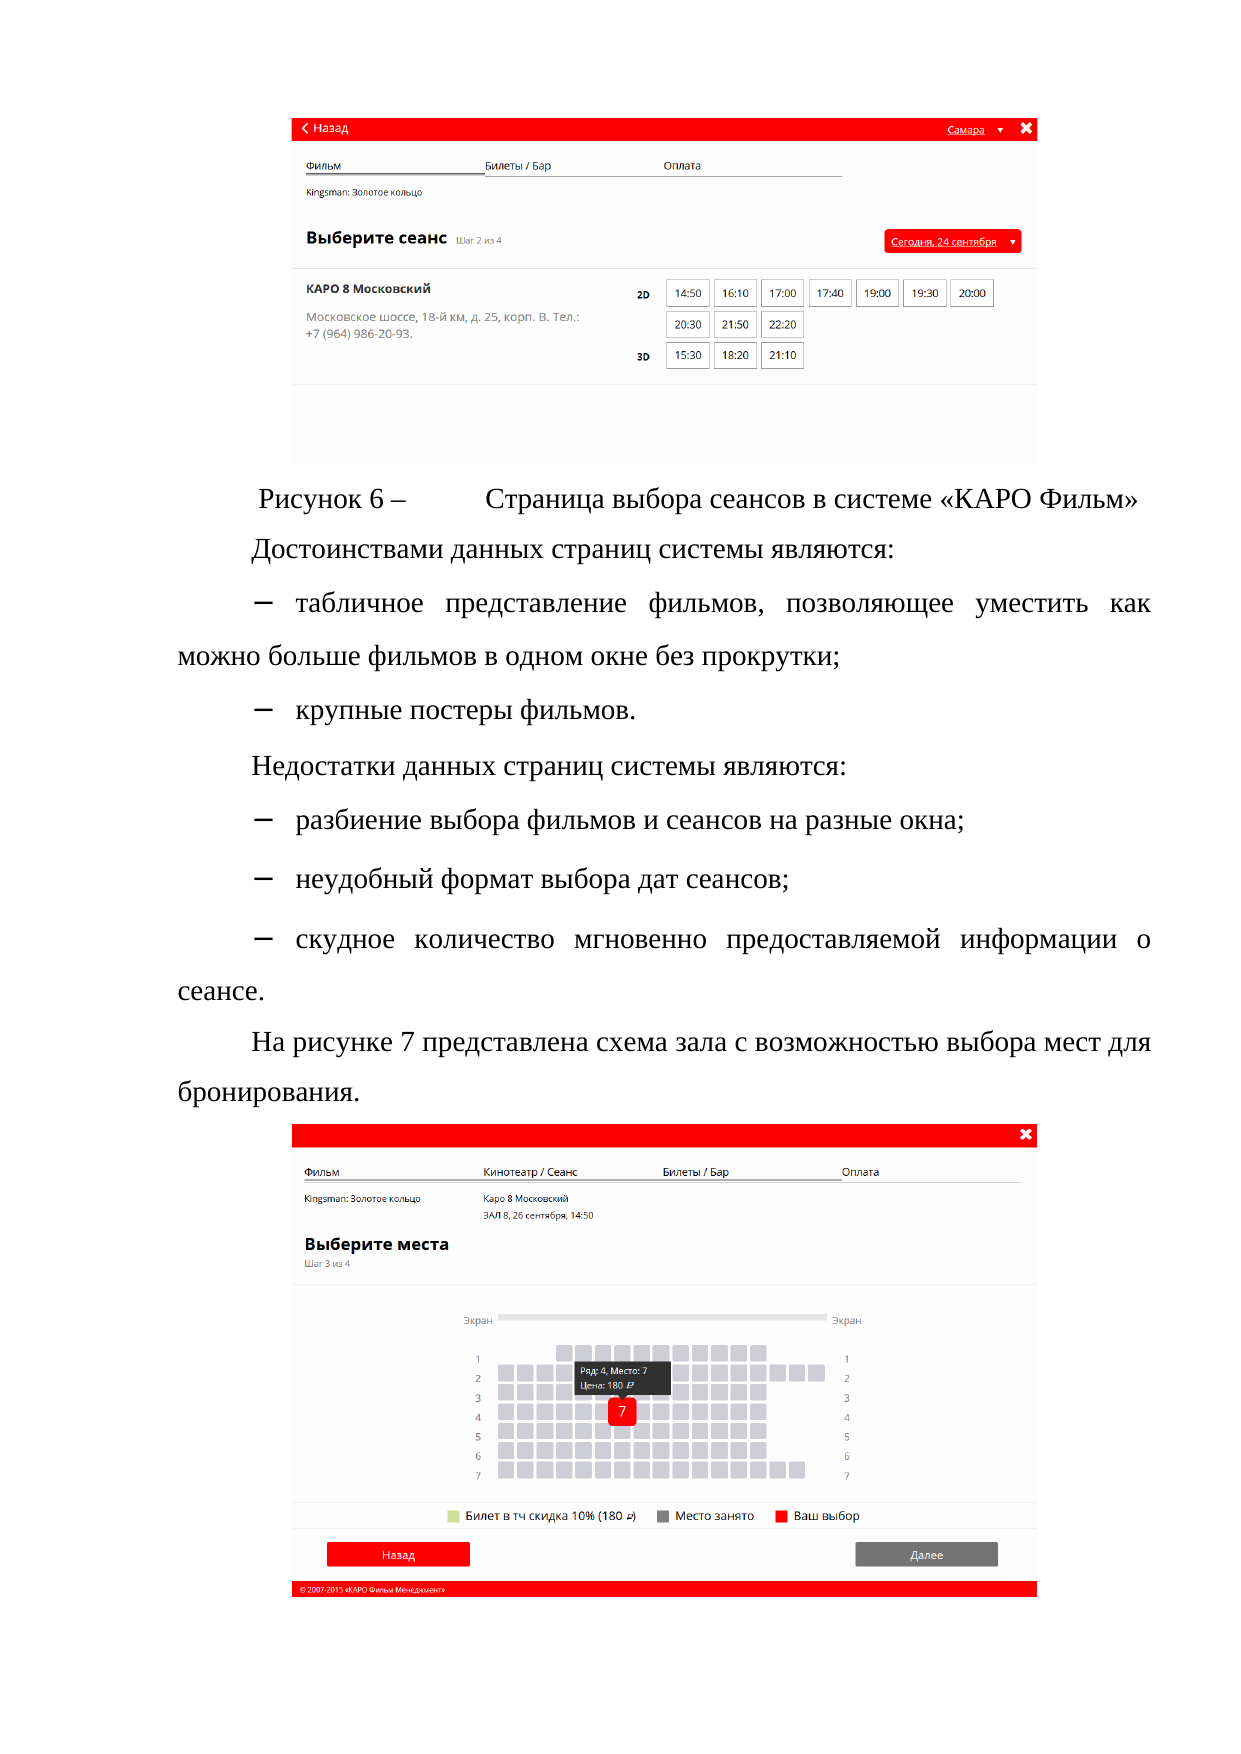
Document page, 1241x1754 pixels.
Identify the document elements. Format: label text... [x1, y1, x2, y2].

picture [291, 118, 1038, 464]
text На рисунке 7 представлена схема зала с возможностью выбора мест для бронирования. [177, 1024, 1152, 1107]
text скудное количество мгновенно предоставляемой информации о сеансе. [177, 917, 1152, 1007]
text табличное представление фильмов, позволяющее уместить как можно больше фильмов в одном окне без прокрутки; [177, 581, 1152, 671]
text неудобный формат выбора дат сеансов; [177, 857, 1152, 897]
text Страница выбора сеансов в системе «КАРО Фильм» [245, 481, 1152, 514]
text Достоинствами данных страниц системы являются: [177, 531, 1152, 564]
picture [292, 1124, 1037, 1597]
text разбиение выбора фильмов и сеансов на разные окна; [177, 798, 1152, 838]
text Недостатки данных страниц системы являются: [177, 748, 1152, 781]
text крупные постеры фильмов. [177, 688, 1152, 728]
